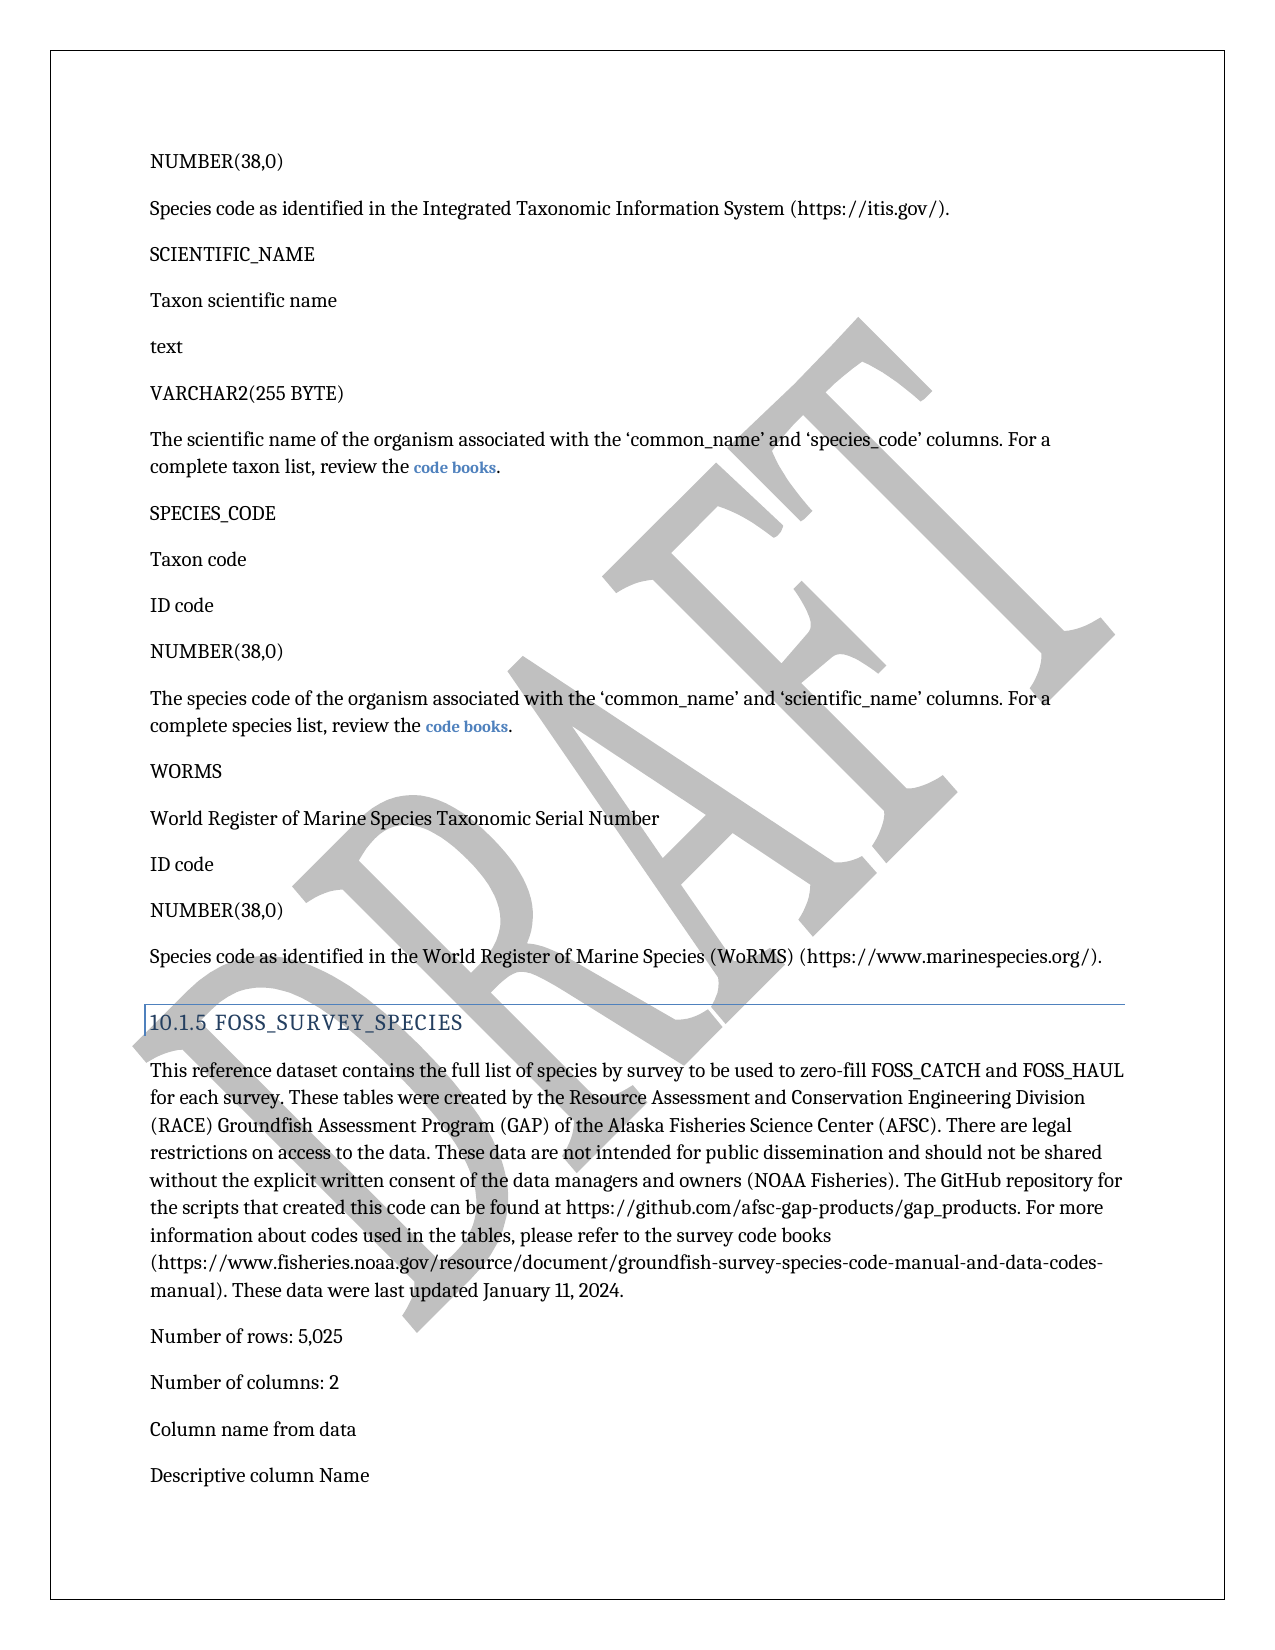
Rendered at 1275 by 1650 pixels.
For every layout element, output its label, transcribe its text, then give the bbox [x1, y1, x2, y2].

subtitle 10.1.5 FOSS_SURVEY_SPECIES [146, 1005, 1125, 1036]
text Descriptive column Name [150, 1463, 1125, 1487]
text text [150, 335, 1125, 359]
text Number of columns: 2 [150, 1371, 1125, 1395]
text Species code as identified in the Integrated Taxonomic Information System (https://itis.gov/). [150, 196, 1125, 220]
text WORMS [150, 760, 1125, 784]
text ID code [150, 594, 1125, 618]
text The scientific name of the organism associated with the ‘common_name’ and ‘species_code’ columns. For a complete taxon list, review the code books. [150, 427, 1125, 479]
text NUMBER(38,0) [150, 640, 1125, 664]
text World Register of Marine Species Taxonomic Serial Number [150, 806, 1125, 830]
text ID code [150, 852, 1125, 876]
text Taxon scientific name [150, 289, 1125, 313]
text Column name from data [150, 1417, 1125, 1441]
text The species code of the organism associated with the ‘common_name’ and ‘scientific_name’ columns. For a complete species list, review the code books. [150, 686, 1125, 738]
text VARCHAR2(255 BYTE) [150, 381, 1125, 405]
text Number of rows: 5,025 [150, 1325, 1125, 1349]
text Taxon code [150, 547, 1125, 571]
text NUMBER(38,0) [150, 899, 1125, 923]
text NUMBER(38,0) [150, 150, 1125, 174]
text This reference dataset contains the full list of species by survey to be used to zero-fill FOSS_CATCH and FOSS_HAUL for each survey. These tables were created by the Resource Assessment and Conservation Engineering Division (RACE) Groundfish Assessment Program (GAP) of the Alaska Fisheries Science Center (AFSC). There are legal restrictions on access to the data. These data are not intended for public dissemination and should not be shared without the explicit written consent of the data managers and owners (NOAA Fisheries). The GitHub repository for the scripts that created this code can be found at https://github.com/afsc-gap-products/gap_products. For more information about codes used in the tables, please refer to the survey code books (https://www.fisheries.noaa.gov/resource/document/groundfish-survey-species-code-manual-and-data-codes-manual). These data were last updated January 11, 2024. [150, 1058, 1125, 1302]
text SCIENTIFIC_NAME [150, 242, 1125, 266]
text Species code as identified in the World Register of Marine Species (WoRMS) (https://www.marinespecies.org/). [150, 945, 1125, 969]
text SPECIES_CODE [150, 501, 1125, 525]
